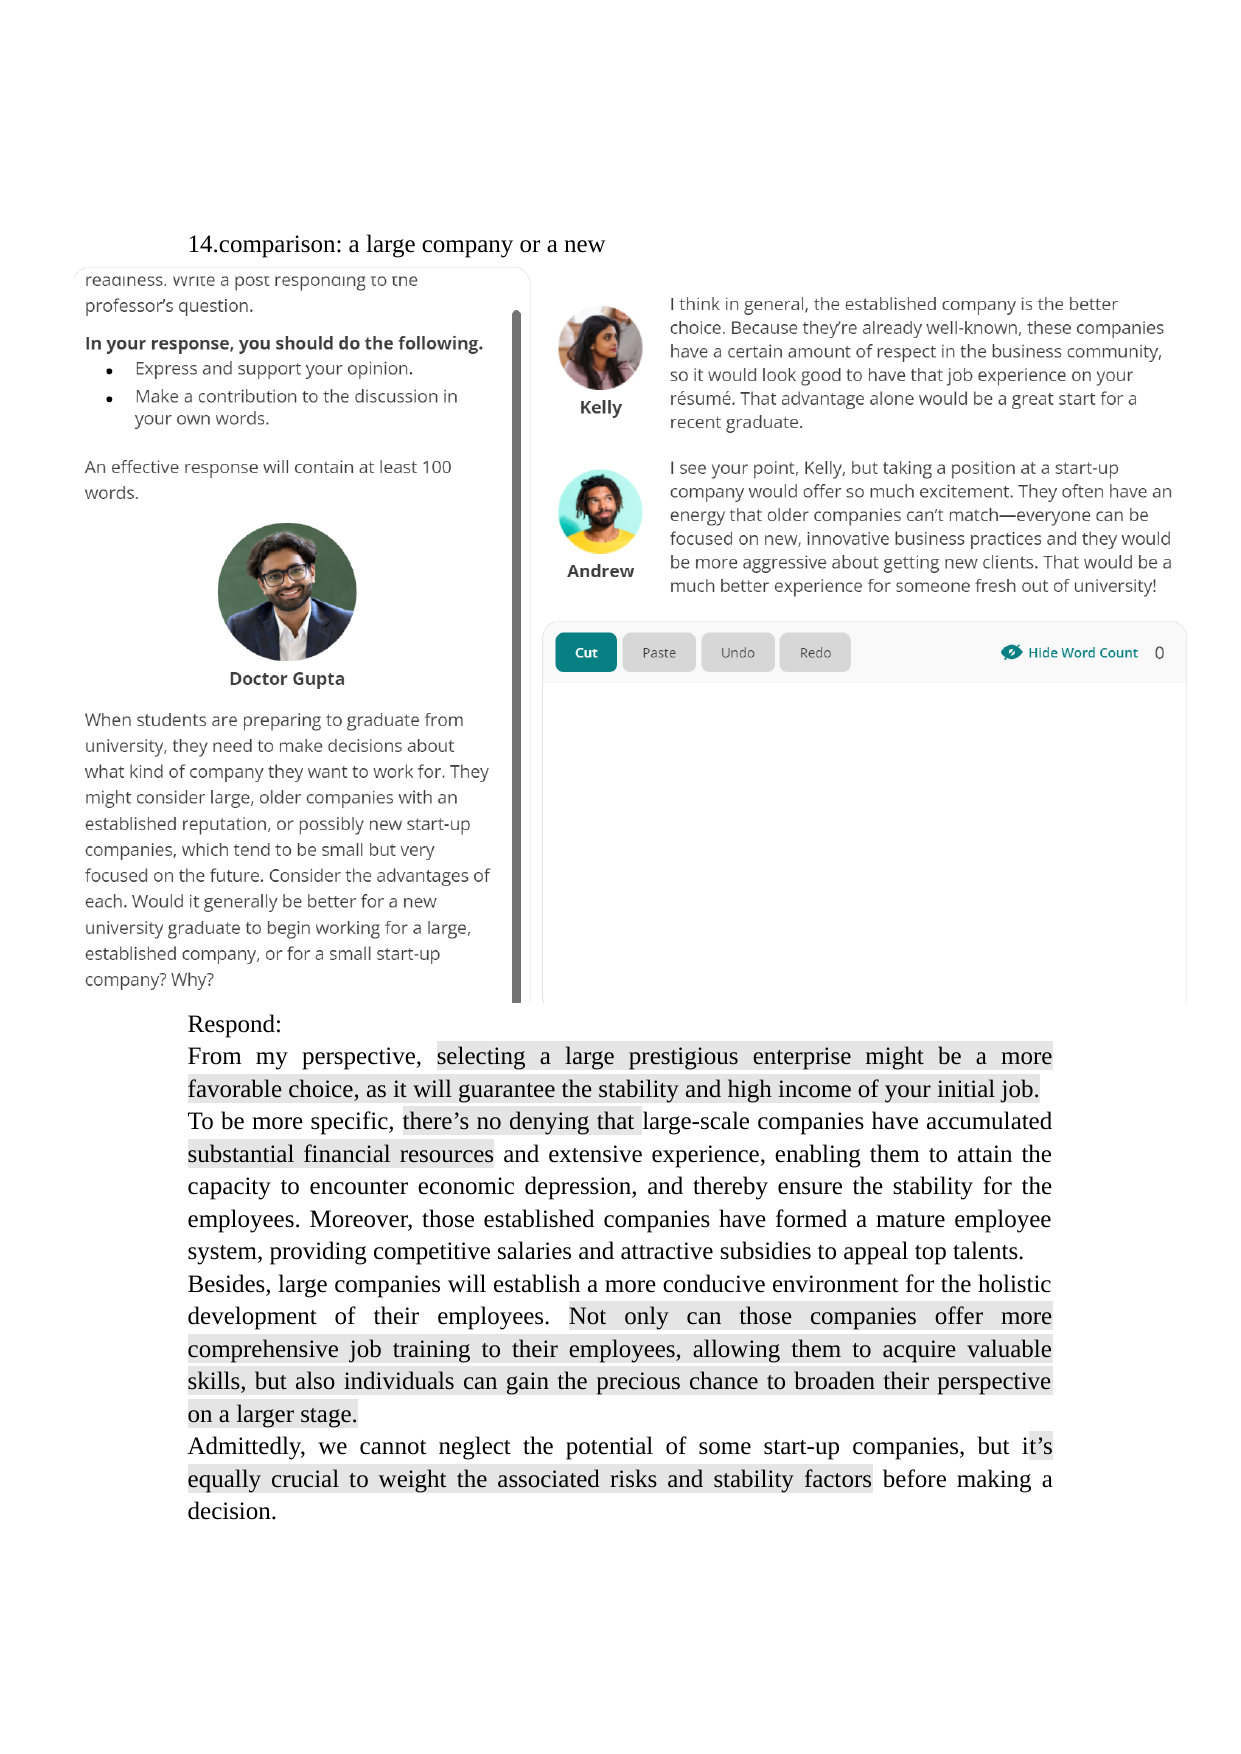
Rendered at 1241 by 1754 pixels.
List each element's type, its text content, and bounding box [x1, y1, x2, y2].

text 14.comparison: a large company or a new [187, 227, 1053, 259]
text From my perspective, selecting a large prestigious enterprise might be a more favorable choice, as it will guarantee the stability and high income of your initial job. [187, 1039, 1053, 1104]
text Respond: [187, 1003, 1053, 1039]
picture [73, 265, 1189, 1003]
text Admittedly, we cannot neglect the potential of some start-up companies, but it’s equally crucial to weight the associated risks and stability factors before making a decision. [187, 1429, 1053, 1527]
text Besides, large companies will establish a more conducive environment for the holistic development of their employees. Not only can those companies offer more comprehensive job training to their employees, allowing them to acquire valuable skills, but also individuals can gain the precious chance to broaden their perspective on a larger stage. [187, 1267, 1053, 1429]
text To be more specific, there’s no denying that large-scale companies have accumulated substantial financial resources and extensive experience, enabling them to attain the capacity to encounter economic depression, and thereby ensure the stability for the employees. Moreover, those established companies have formed a mature employee system, providing competitive salaries and attractive subsidies to appeal top talents. [187, 1104, 1053, 1267]
